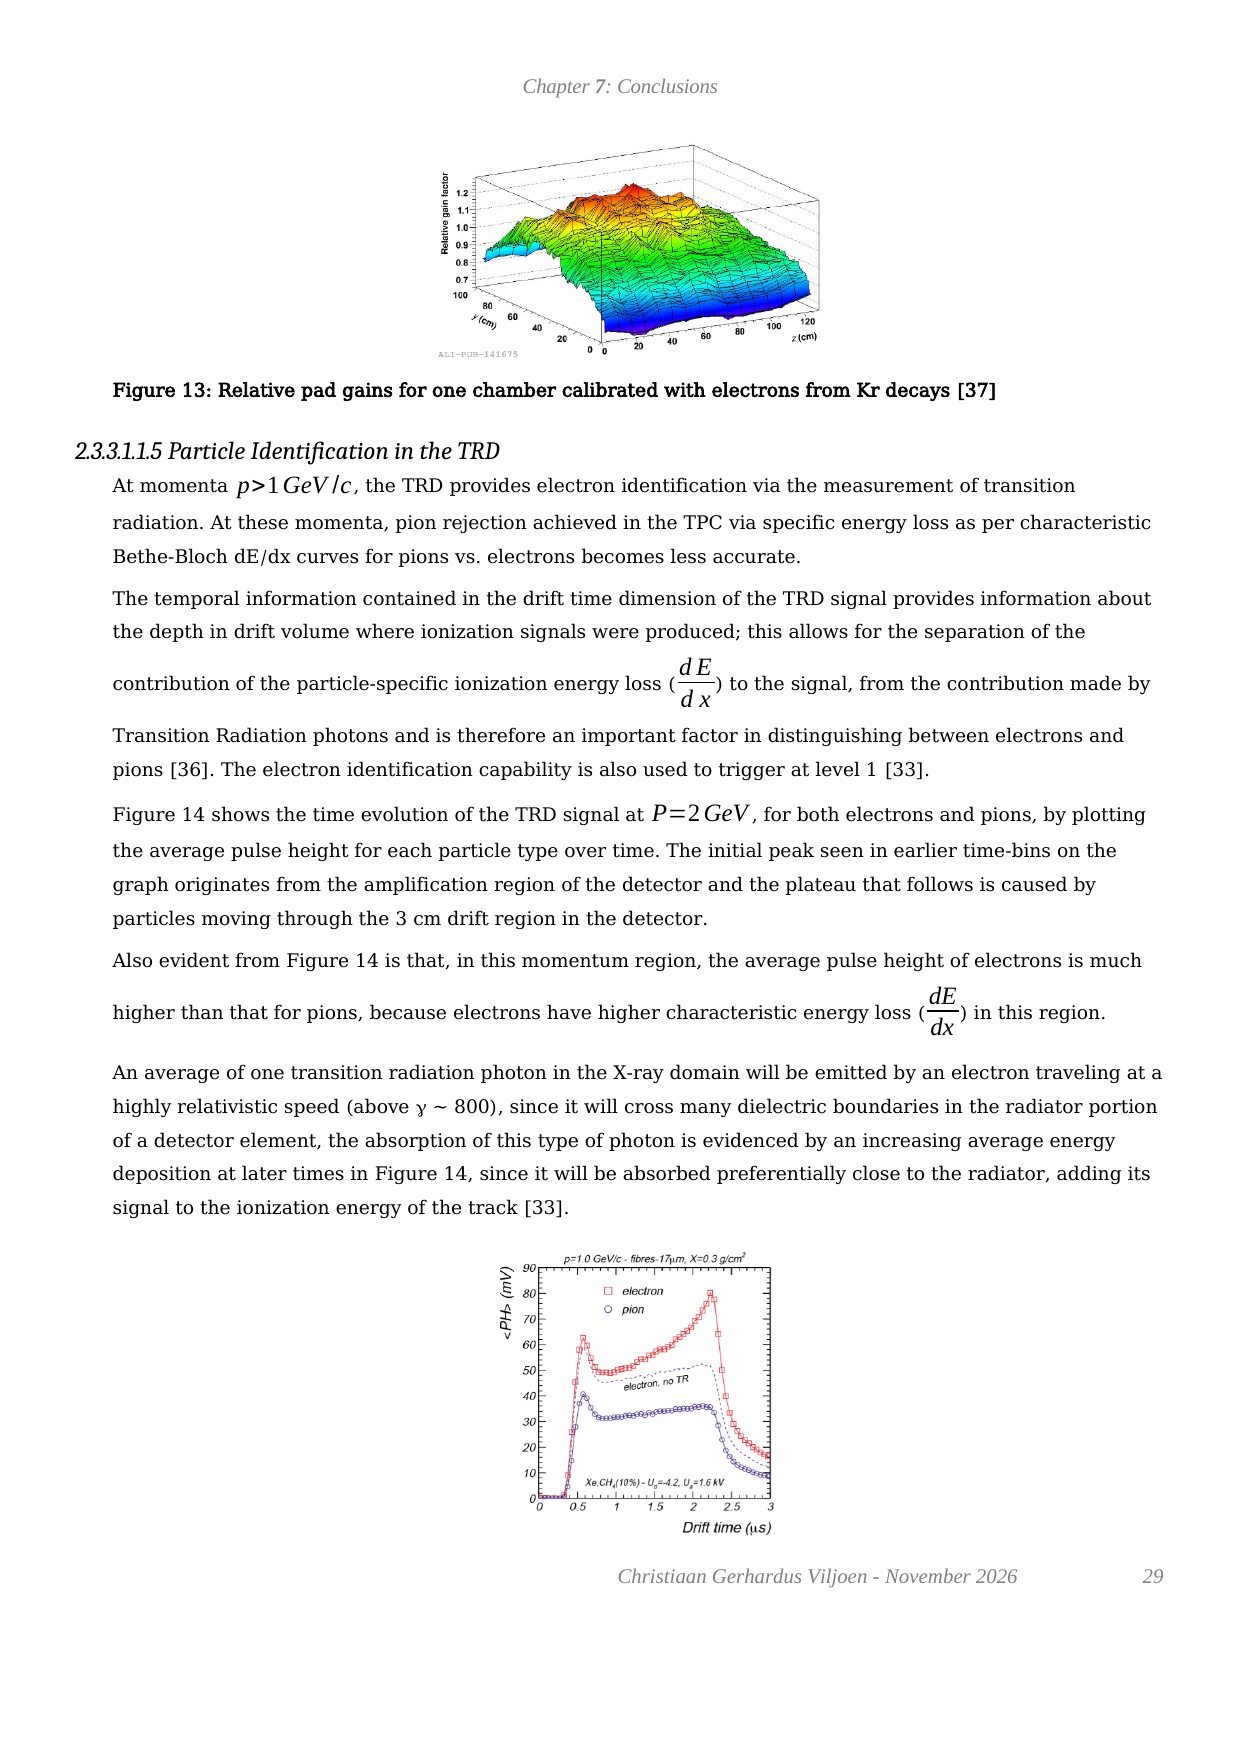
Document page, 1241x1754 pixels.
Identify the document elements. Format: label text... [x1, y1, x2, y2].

text At momenta , the TRD provides electron identification via the measurement of transition radiation. At these momenta, pion rejection achieved in the TPC via specific energy loss as per characteristic Bethe-Bloch dE/dx curves for pions vs. electrons becomes less accurate. [112, 472, 1165, 567]
text Figure 14 shows the time evolution of the TRD signal at , for both electrons and pions, by plotting the average pulse height for each particle type over time. The initial peak seen in earlier time-bins on the graph originates from the amplification region of the detector and the plateau that follows is caused by particles moving through the 3 cm drift region in the detector. [112, 800, 1165, 929]
subtitle Particle Identification in the TRD [75, 437, 1165, 466]
picture [436, 135, 842, 359]
picture [489, 1238, 800, 1539]
text Figure 13: Relative pad gains for one chamber calibrated with electrons from Kr decays [112, 378, 1165, 401]
text The temporal information contained in the drift time dimension of the TRD signal provides information about the depth in drift volume where ionization signals were produced; this allows for the separation of the contribution of the particle-specific ionization energy loss () to the signal, from the contribution made by Transition Radiation photons and is therefore an important factor in distinguishing between electrons and pions . The electron identification capability is also used to trigger at level 1 . [112, 586, 1165, 780]
text An average of one transition radiation photon in the X-ray domain will be emitted by an electron traveling at a highly relativistic speed (above ~ 800), since it will cross many dielectric boundaries in the radiator portion of a detector element, the absorption of this type of photon is evidenced by an increasing average energy deposition at later times in Figure 14, since it will be absorbed preferentially close to the radiator, adding its signal to the ionization energy of the track . [112, 1061, 1165, 1218]
text Also evident from Figure 14 is that, in this momentum region, the average pulse height of electrons is much higher than that for pions, because electrons have higher characteristic energy loss () in this region. [112, 948, 1165, 1041]
